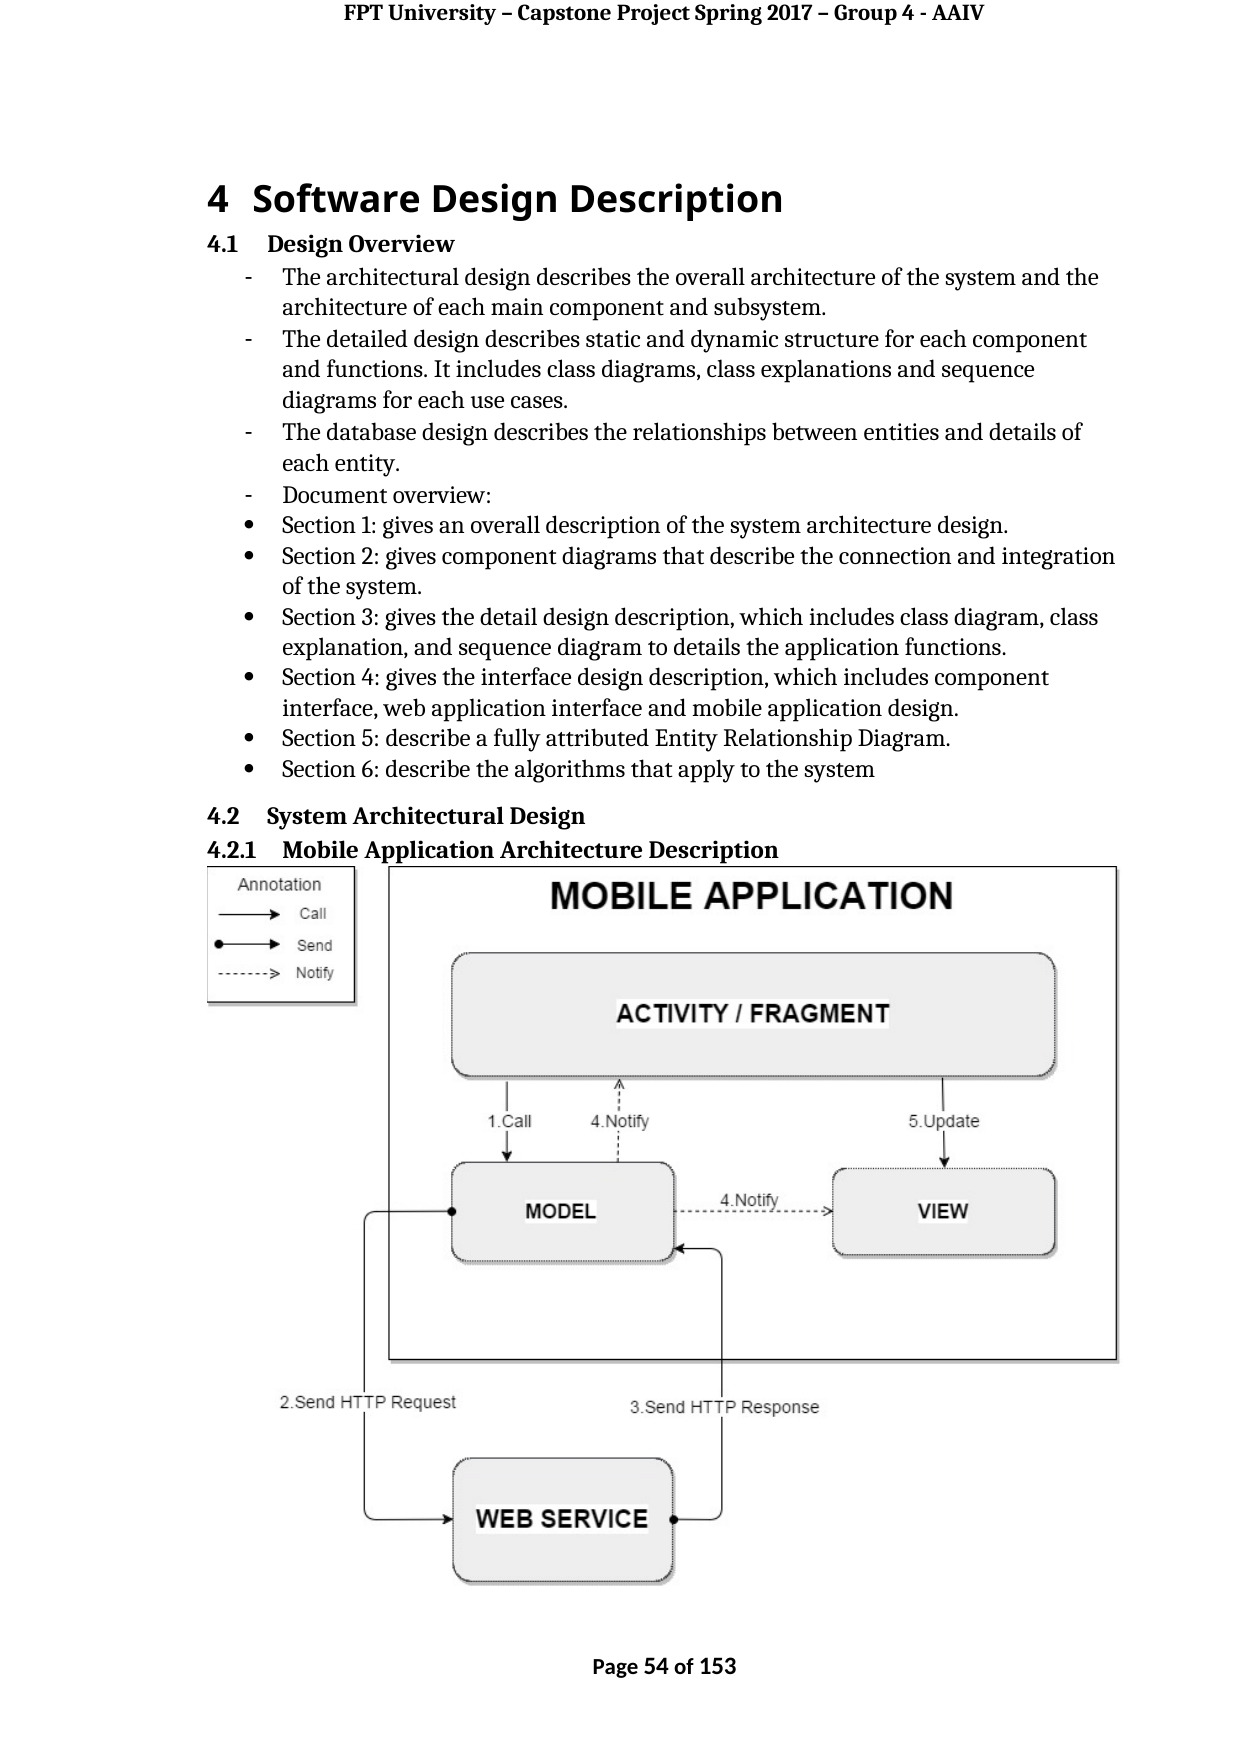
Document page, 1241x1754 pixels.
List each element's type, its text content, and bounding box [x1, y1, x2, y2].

list The detailed design describes static and dynamic structure for each component and functions. It includes class diagrams, class explanations and sequence diagrams for each use cases. [244, 323, 1122, 414]
subtitle System Architectural Design [207, 802, 1122, 830]
list Section 5: describe a fully attributed Entity Relationship Diagram. [244, 724, 1122, 753]
subtitle Software Design Description [207, 172, 1122, 223]
subtitle Mobile Application Architecture Description [207, 836, 1122, 865]
list Section 3: gives the detail design description, which includes class diagram, class explanation, and sequence diagram to details the application functions. [244, 602, 1122, 662]
list The architectural design describes the overall architecture of the system and the architecture of each main component and subsystem. [244, 261, 1122, 322]
picture [207, 866, 1122, 1587]
list Document overview: [244, 479, 1122, 509]
list Section 4: gives the interface design description, which includes component interface, web application interface and mobile application design. [244, 663, 1122, 722]
list Section 2: gives component diagrams that describe the connection and integration of the system. [244, 542, 1122, 601]
subtitle Design Overview [207, 230, 1122, 259]
list The database design describes the relationships between entities and details of each entity. [244, 416, 1122, 477]
list Section 6: describe the algorithms that apply to the system [244, 754, 1122, 783]
list Section 1: gives an overall description of the system architecture design. [244, 511, 1122, 540]
